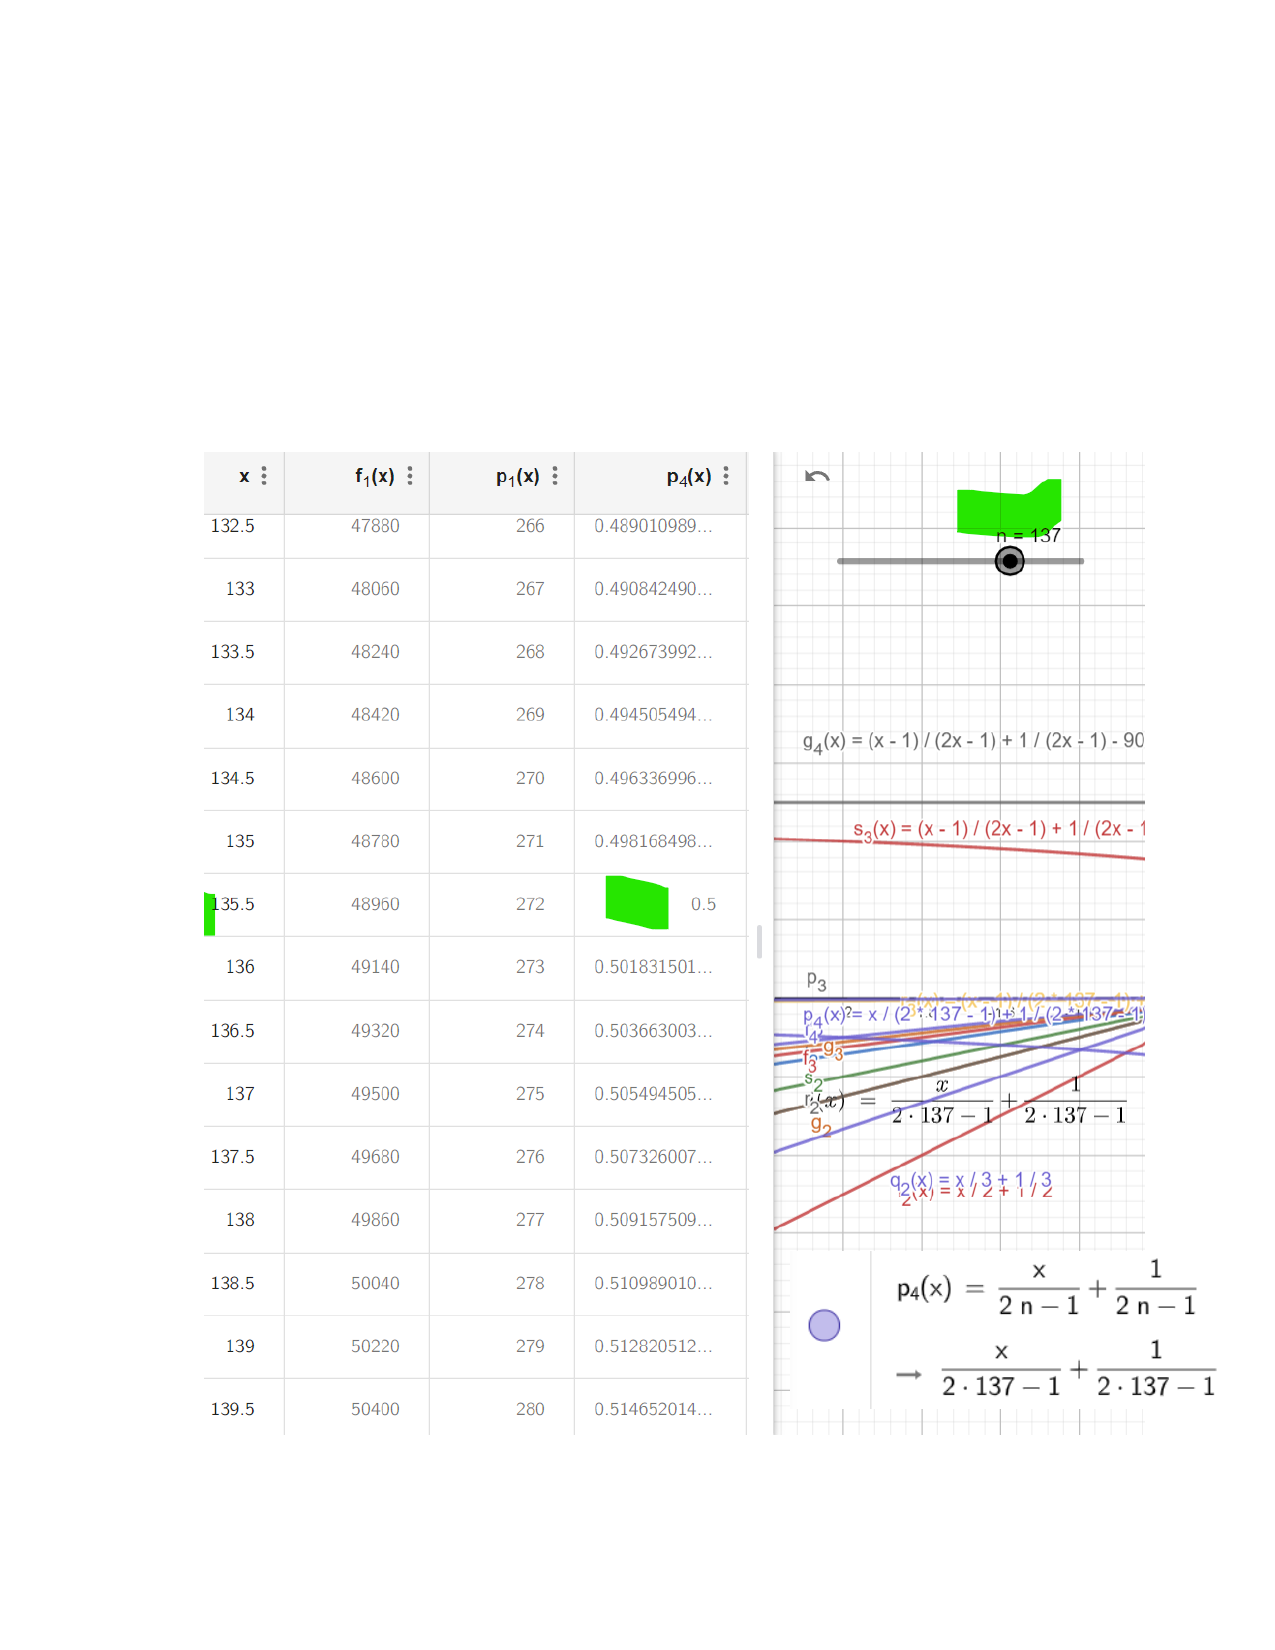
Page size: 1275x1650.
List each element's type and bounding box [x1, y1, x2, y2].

picture [169, 452, 1233, 1435]
